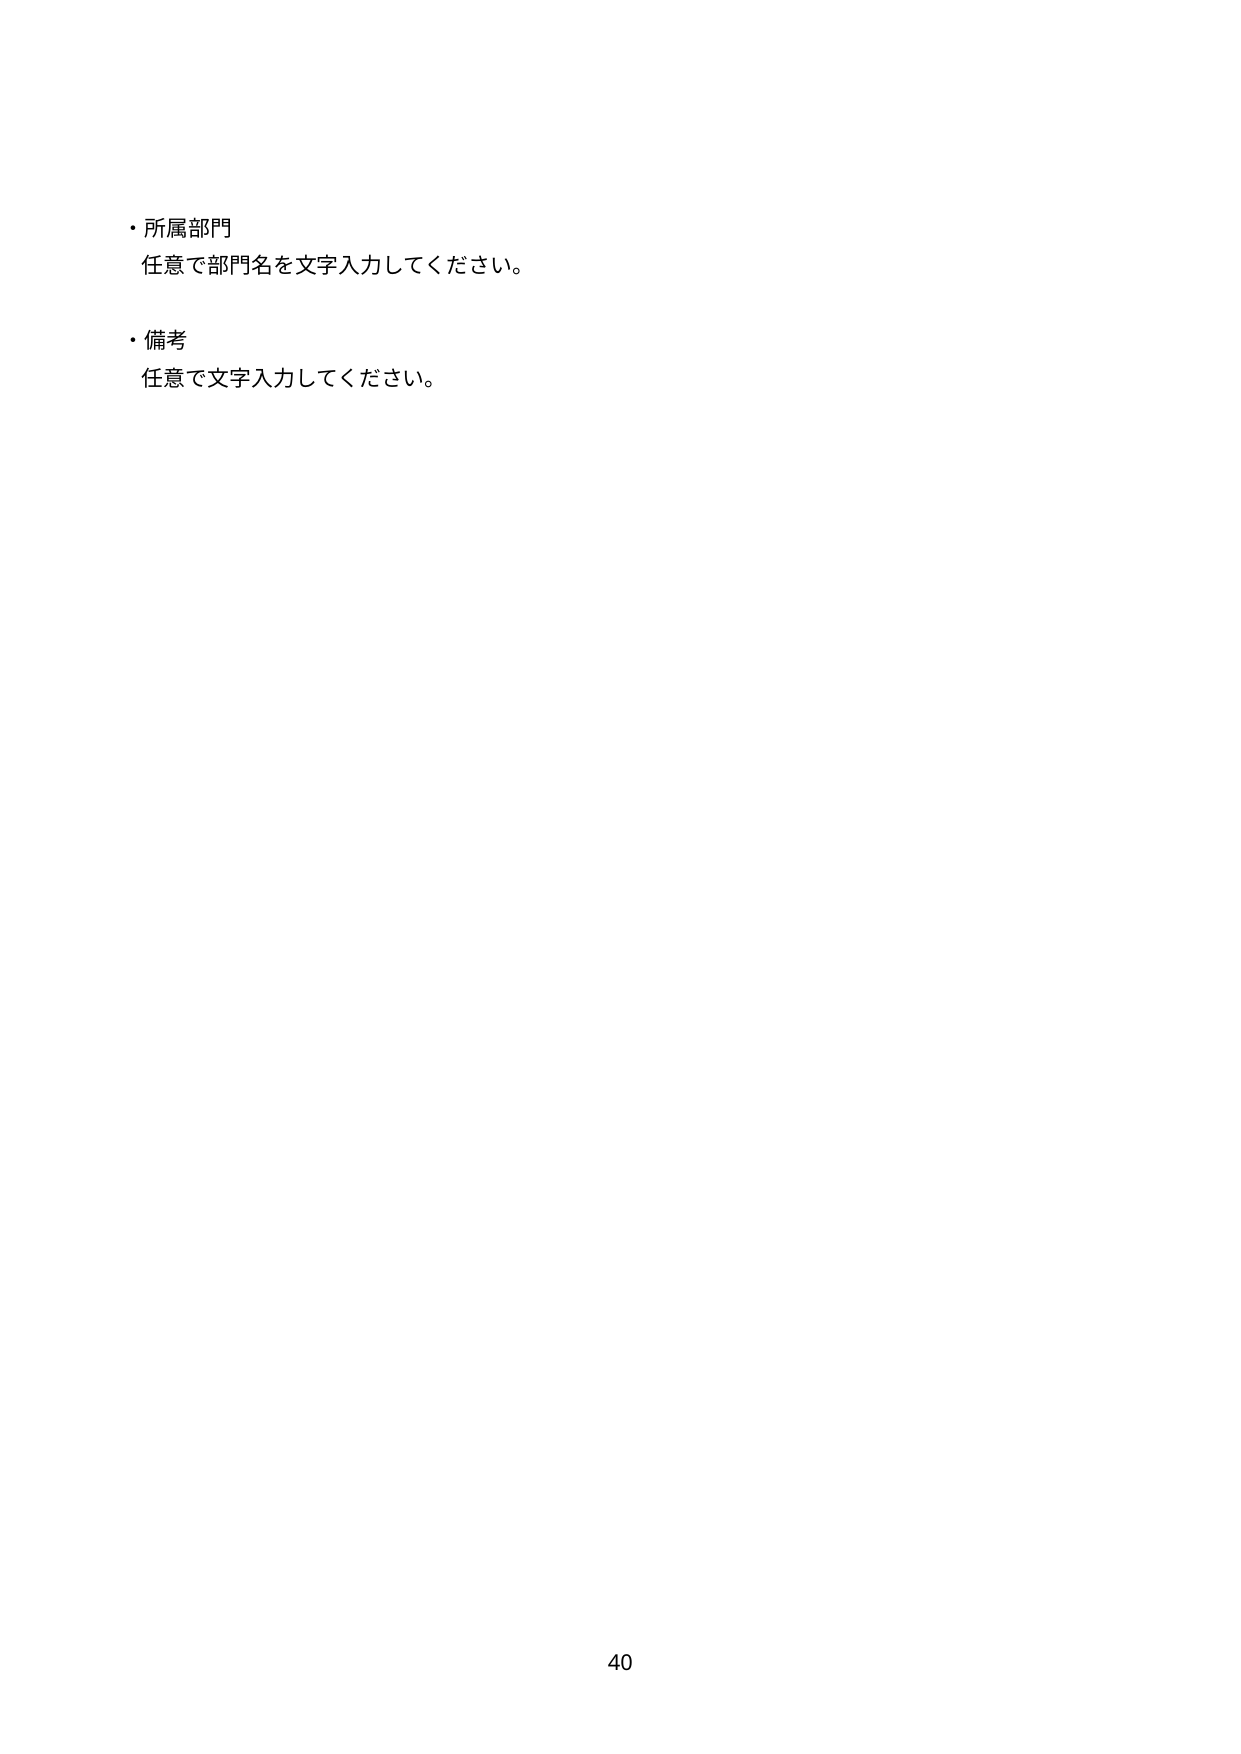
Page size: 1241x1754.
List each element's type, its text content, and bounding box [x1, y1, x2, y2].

text 任意で部門名を文字入力してください。 [142, 246, 1118, 283]
text ・所属部門 [123, 208, 1118, 246]
text 任意で文字入力してください。 [142, 358, 1118, 396]
text ・備考 [123, 321, 1118, 358]
